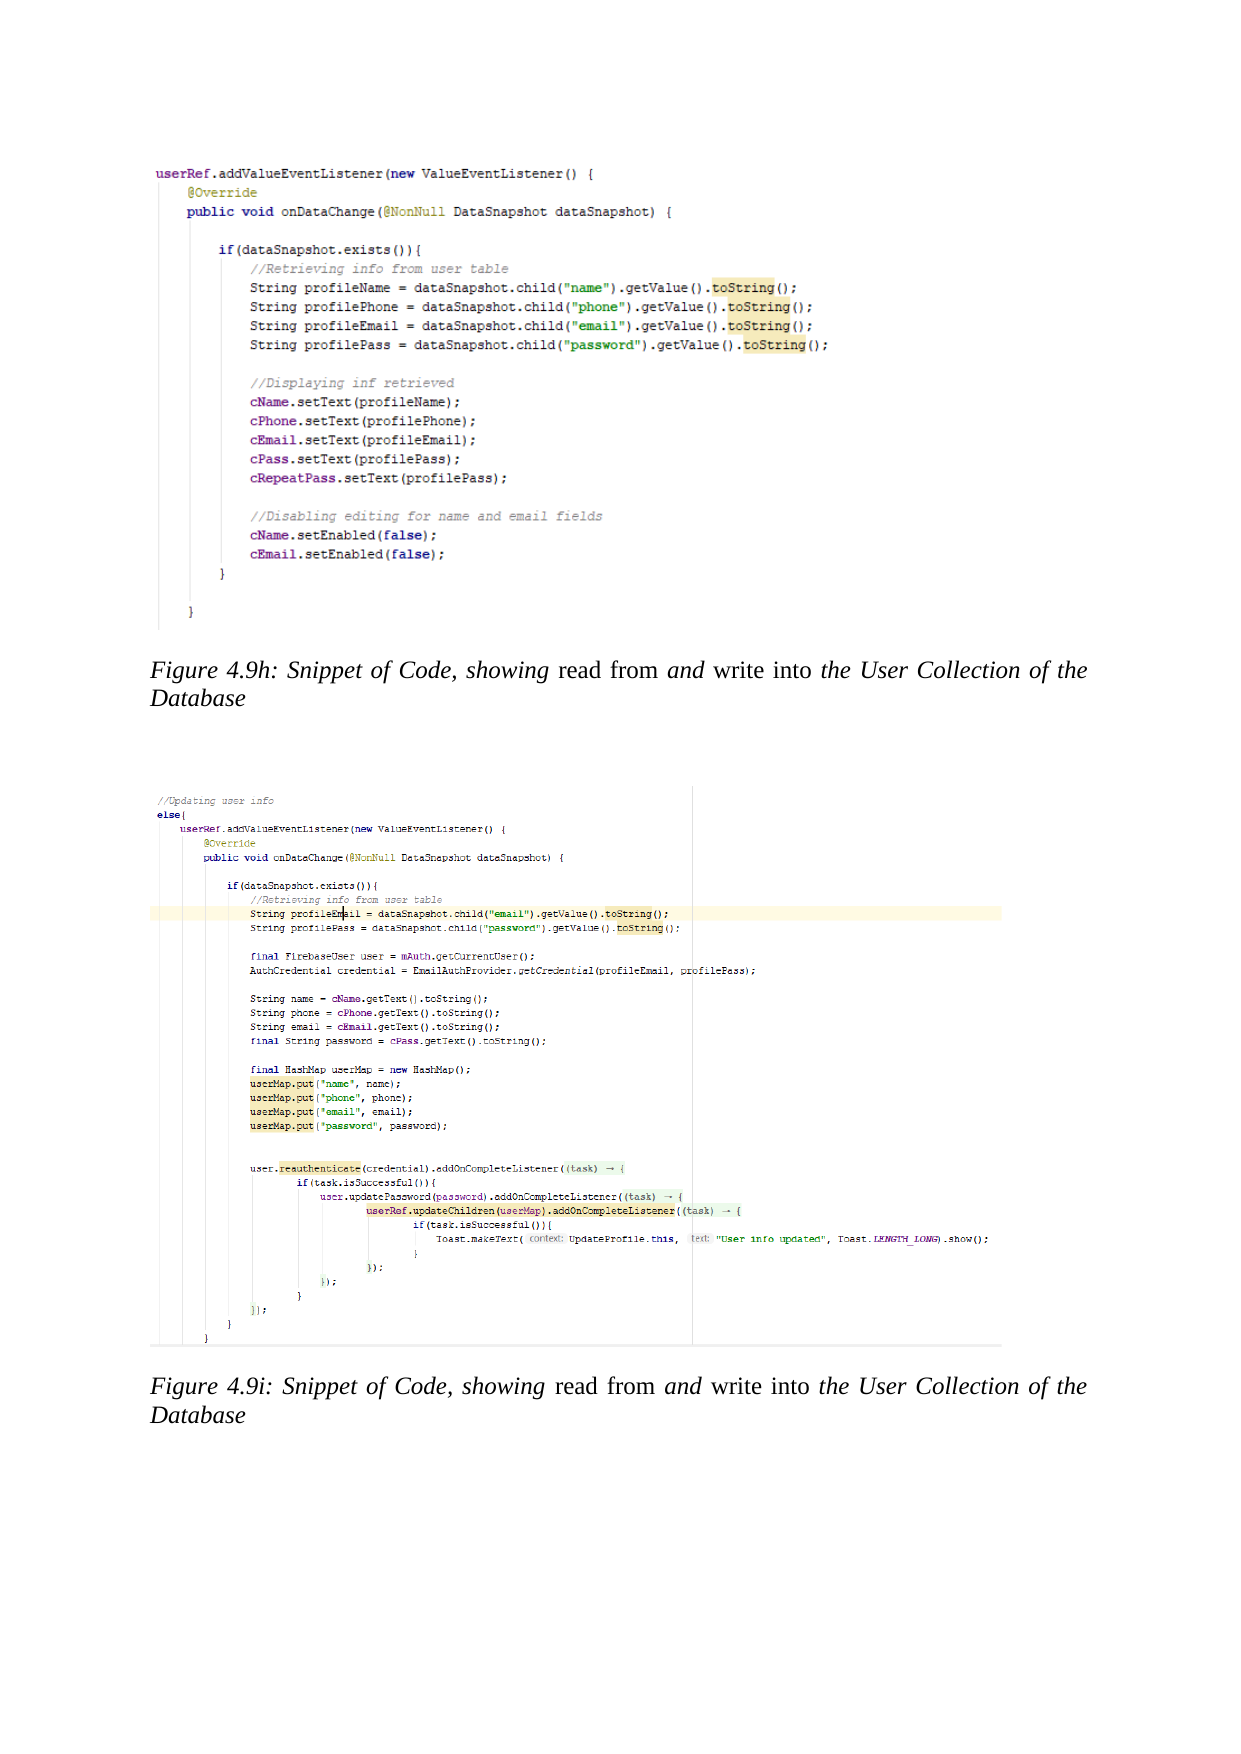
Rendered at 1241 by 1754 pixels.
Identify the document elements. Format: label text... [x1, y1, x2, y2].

text Figure 4.9i: Snippet of Code, showing read from and write into the User Collection of the Database [150, 1371, 1090, 1429]
picture [150, 150, 833, 630]
picture [150, 786, 1002, 1347]
text Figure 4.9h: Snippet of Code, showing read from and write into the User Collection of the Database [150, 655, 1090, 712]
